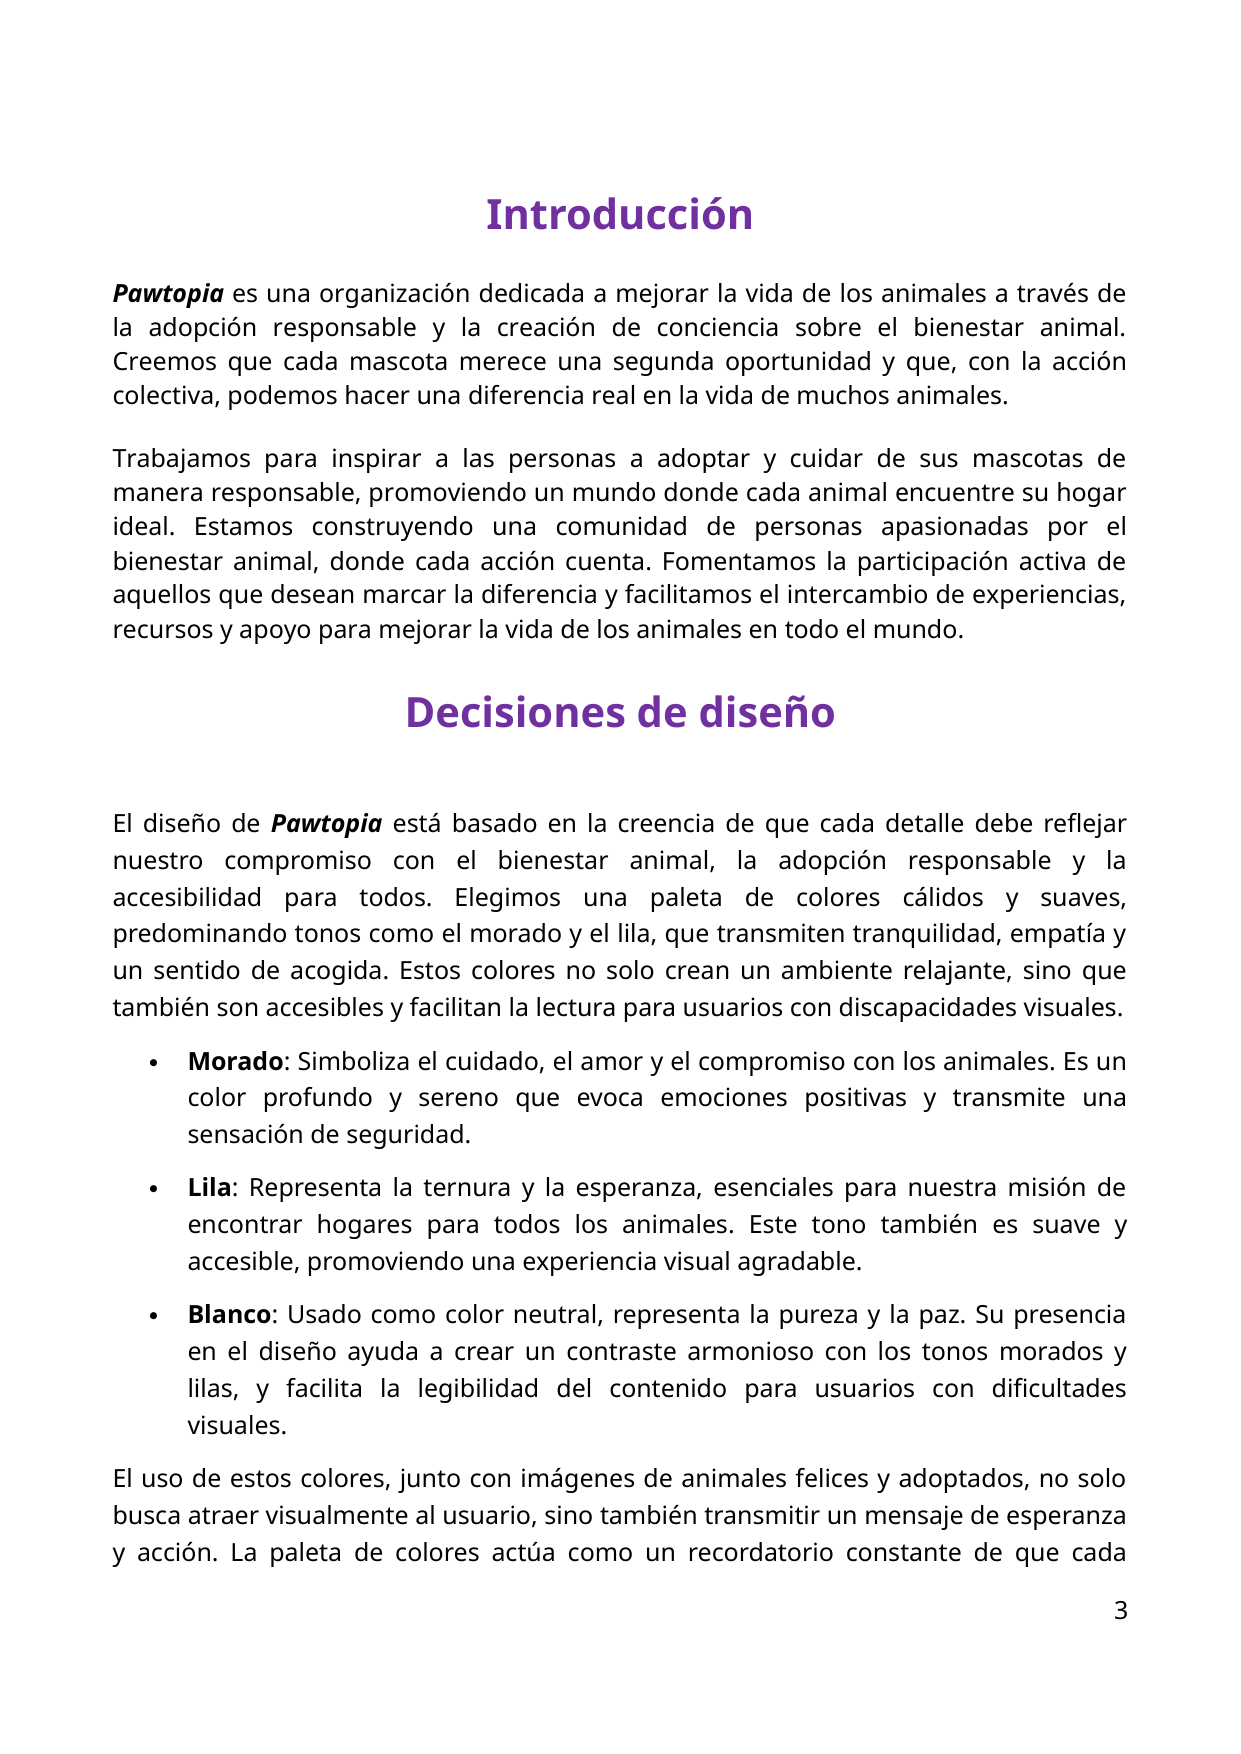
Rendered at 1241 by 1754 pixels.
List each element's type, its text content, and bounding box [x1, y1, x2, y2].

text Pawtopia es una organización dedicada a mejorar la vida de los animales a través de la adopción responsable y la creación de conciencia sobre el bienestar animal. Creemos que cada mascota merece una segunda oportunidad y que, con la acción colectiva, podemos hacer una diferencia real en la vida de muchos animales. [112, 276, 1128, 412]
text El diseño de Pawtopia está basado en la creencia de que cada detalle debe reflejar nuestro compromiso con el bienestar animal, la adopción responsable y la accesibilidad para todos. Elegimos una paleta de colores cálidos y suaves, predominando tonos como el morado y el lila, que transmiten tranquilidad, empatía y un sentido de acogida. Estos colores no solo crean un ambiente relajante, sino que también son accesibles y facilitan la lectura para usuarios con discapacidades visuales. [112, 806, 1128, 1024]
list Morado: Simboliza el cuidado, el amor y el compromiso con los animales. Es un color profundo y sereno que evoca emociones positivas y transmite una sensación de seguridad. [150, 1043, 1128, 1151]
subtitle Introducción [112, 185, 1128, 242]
list Lila: Representa la ternura y la esperanza, esenciales para nuestra misión de encontrar hogares para todos los animales. Este tono también es suave y accesible, promoviendo una experiencia visual agradable. [150, 1170, 1128, 1278]
text Trabajamos para inspirar a las personas a adoptar y cuidar de sus mascotas de manera responsable, promoviendo un mundo donde cada animal encuentre su hogar ideal. Estamos construyendo una comunidad de personas apasionadas por el bienestar animal, donde cada acción cuenta. Fomentamos la participación activa de aquellos que desean marcar la diferencia y facilitamos el intercambio de experiencias, recursos y apoyo para mejorar la vida de los animales en todo el mundo. [112, 441, 1128, 645]
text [112, 1461, 1128, 1568]
list Blanco: Usado como color neutral, representa la pureza y la paz. Su presencia en el diseño ayuda a crear un contraste armonioso con los tonos morados y lilas, y facilita la legibilidad del contenido para usuarios con dificultades visuales. [150, 1297, 1128, 1441]
subtitle Decisiones de diseño [112, 683, 1128, 739]
